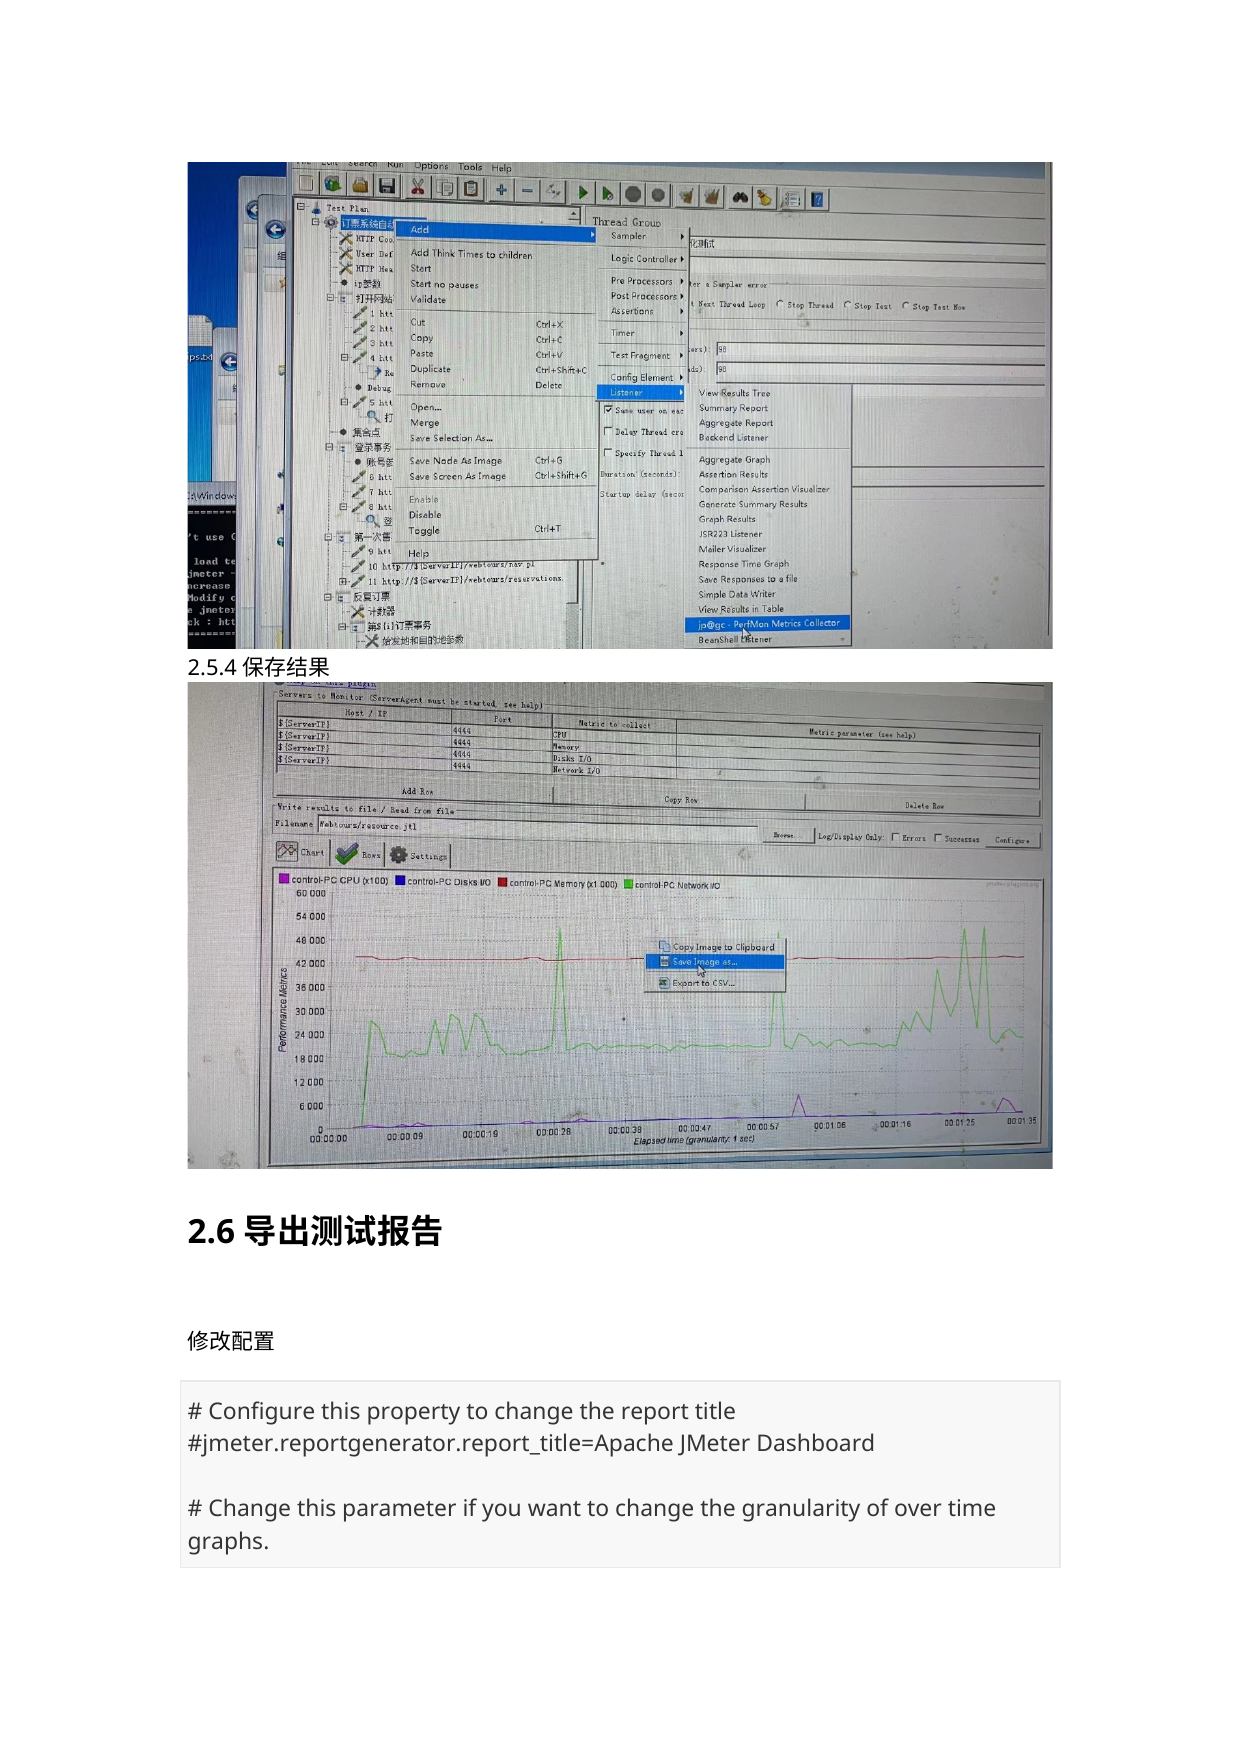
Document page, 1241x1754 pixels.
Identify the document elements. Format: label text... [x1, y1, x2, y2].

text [181, 1382, 1059, 1567]
subtitle 2.6 导出测试报告 [187, 1197, 1053, 1262]
picture [187, 162, 1053, 649]
text 修改配置 [187, 1324, 1053, 1356]
text 2.5.4 保存结果 [187, 649, 1053, 682]
picture [187, 682, 1053, 1169]
